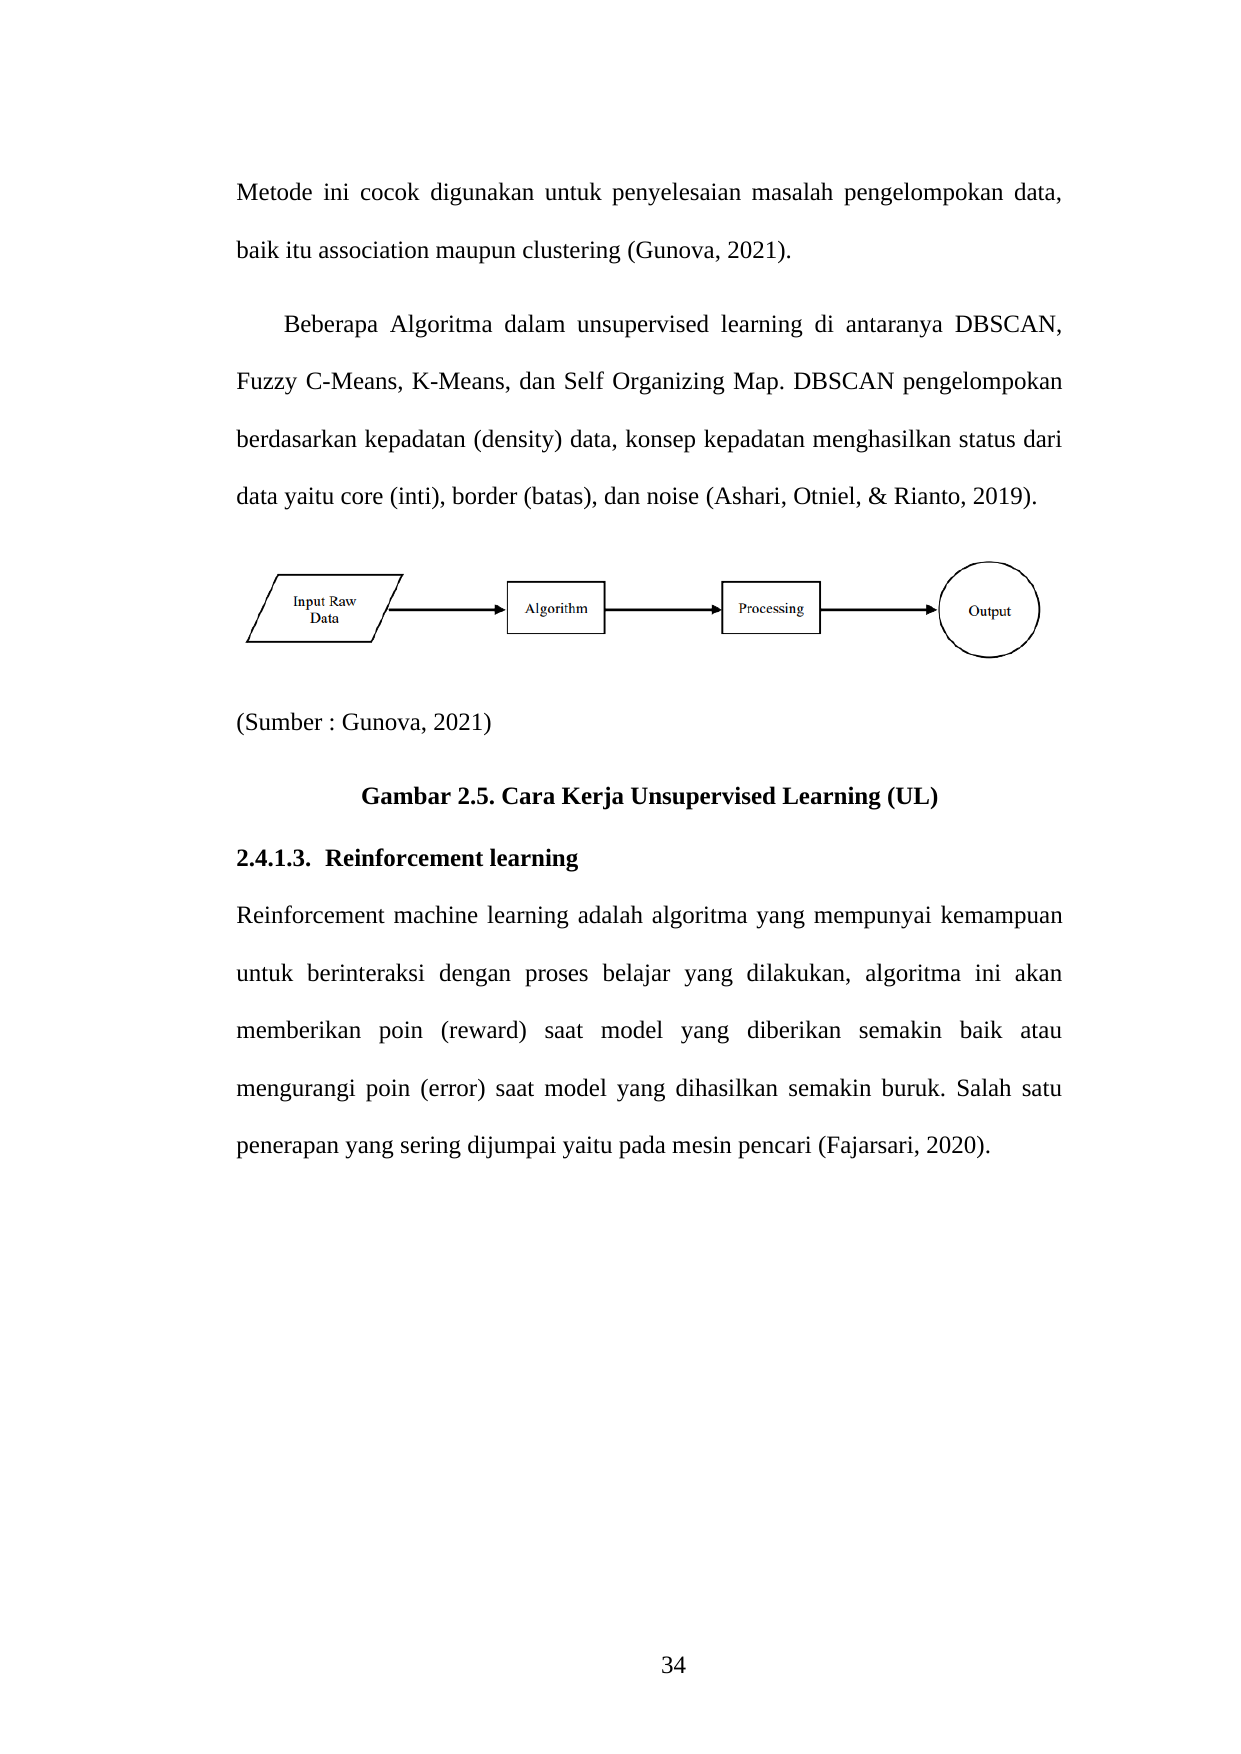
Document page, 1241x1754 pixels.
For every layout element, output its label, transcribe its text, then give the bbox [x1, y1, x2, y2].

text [236, 177, 1063, 263]
picture [236, 555, 1063, 662]
text Beberapa Algoritma dalam unsupervised learning di antaranya DBSCAN, Fuzzy C-Means, K-Means, dan Self Organizing Map. DBSCAN pengelompokan berdasarkan kepadatan (density) data, konsep kepadatan menghasilkan status dari data yaitu core (inti), border (batas), dan noise . [236, 309, 1063, 510]
subtitle Reinforcement learning [236, 843, 1063, 872]
text Reinforcement machine learning adalah algoritma yang mempunyai kemampuan untuk berinteraksi dengan proses belajar yang dilakukan, algoritma ini akan memberikan poin (reward) saat model yang diberikan semakin baik atau mengurangi poin (error) saat model yang dihasilkan semakin buruk. Salah satu penerapan yang sering dijumpai yaitu pada mesin pencari . [236, 901, 1063, 1159]
